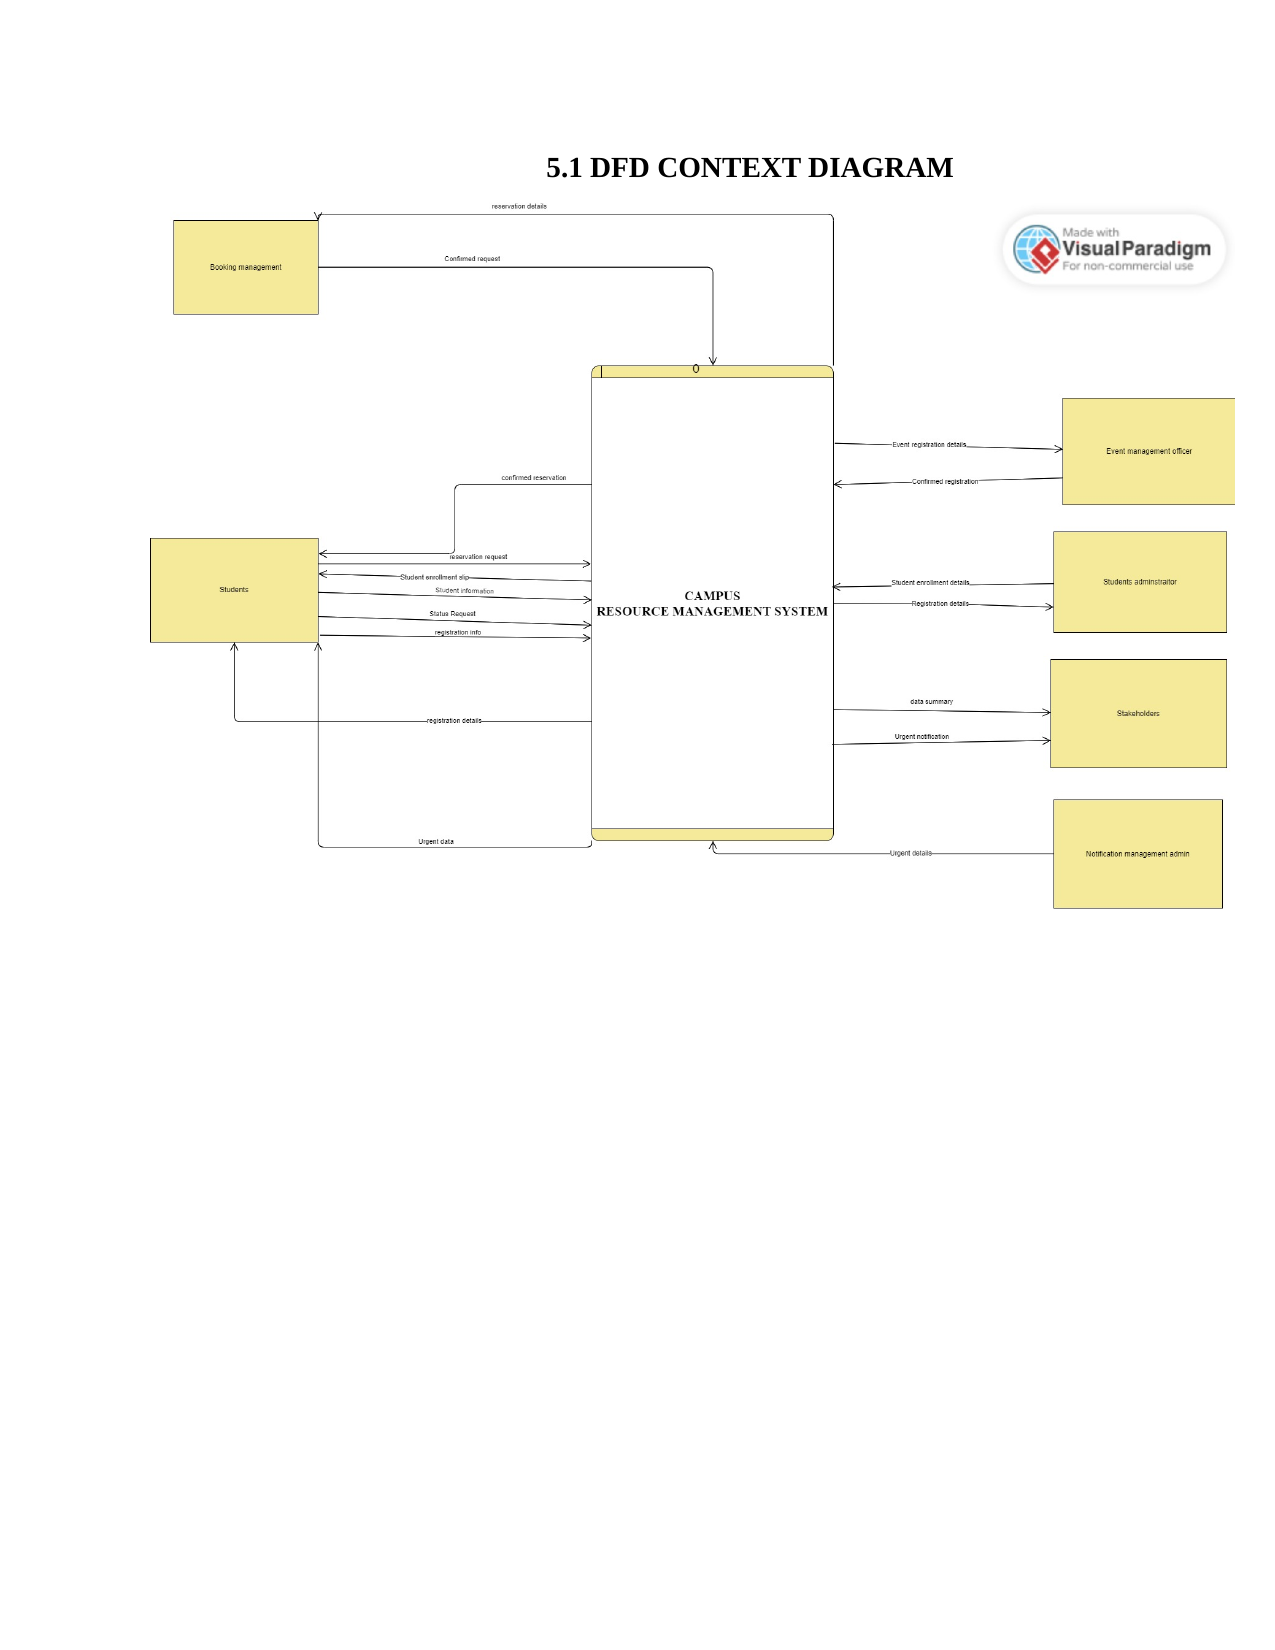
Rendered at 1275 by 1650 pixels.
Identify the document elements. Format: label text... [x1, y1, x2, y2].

picture [150, 202, 1235, 909]
list 5.1 DFD CONTEXT DIAGRAM [337, 150, 1125, 183]
